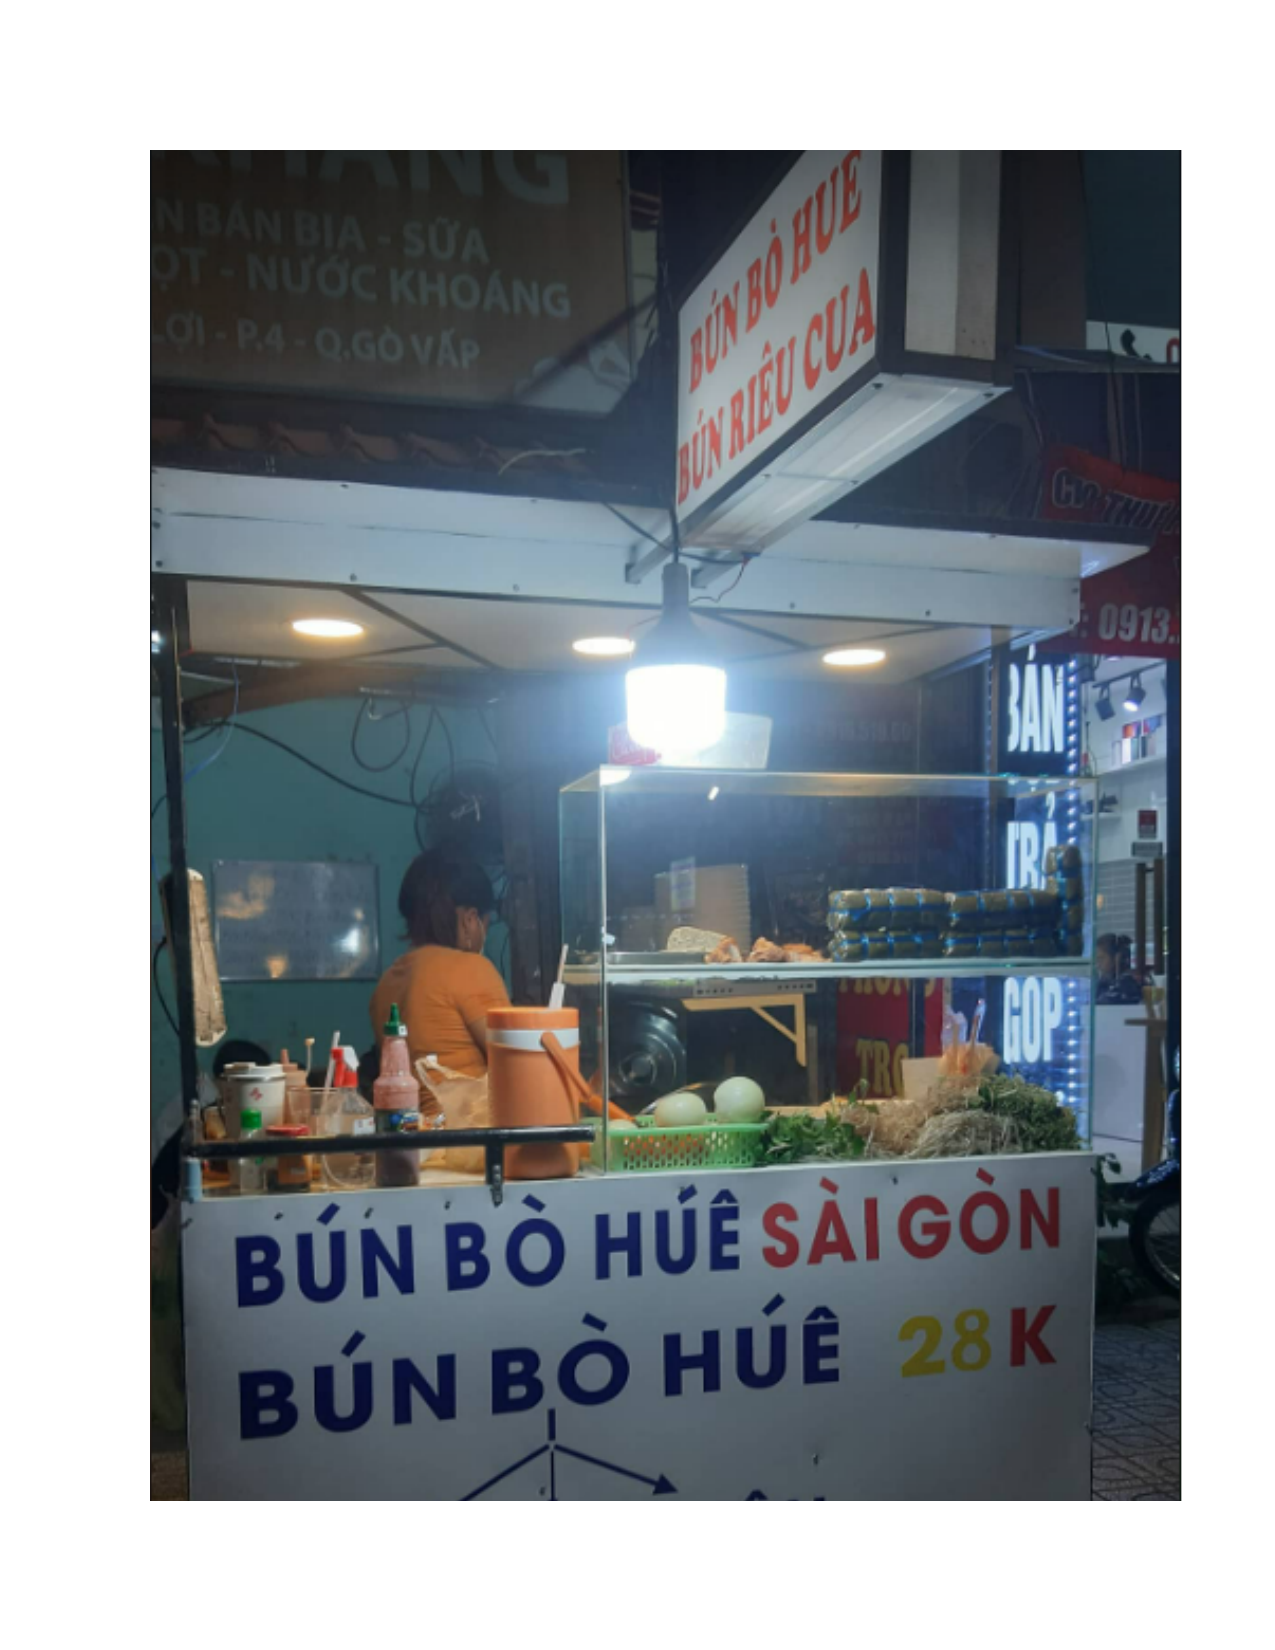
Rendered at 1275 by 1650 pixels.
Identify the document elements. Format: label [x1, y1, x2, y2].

picture [150, 150, 1182, 1501]
